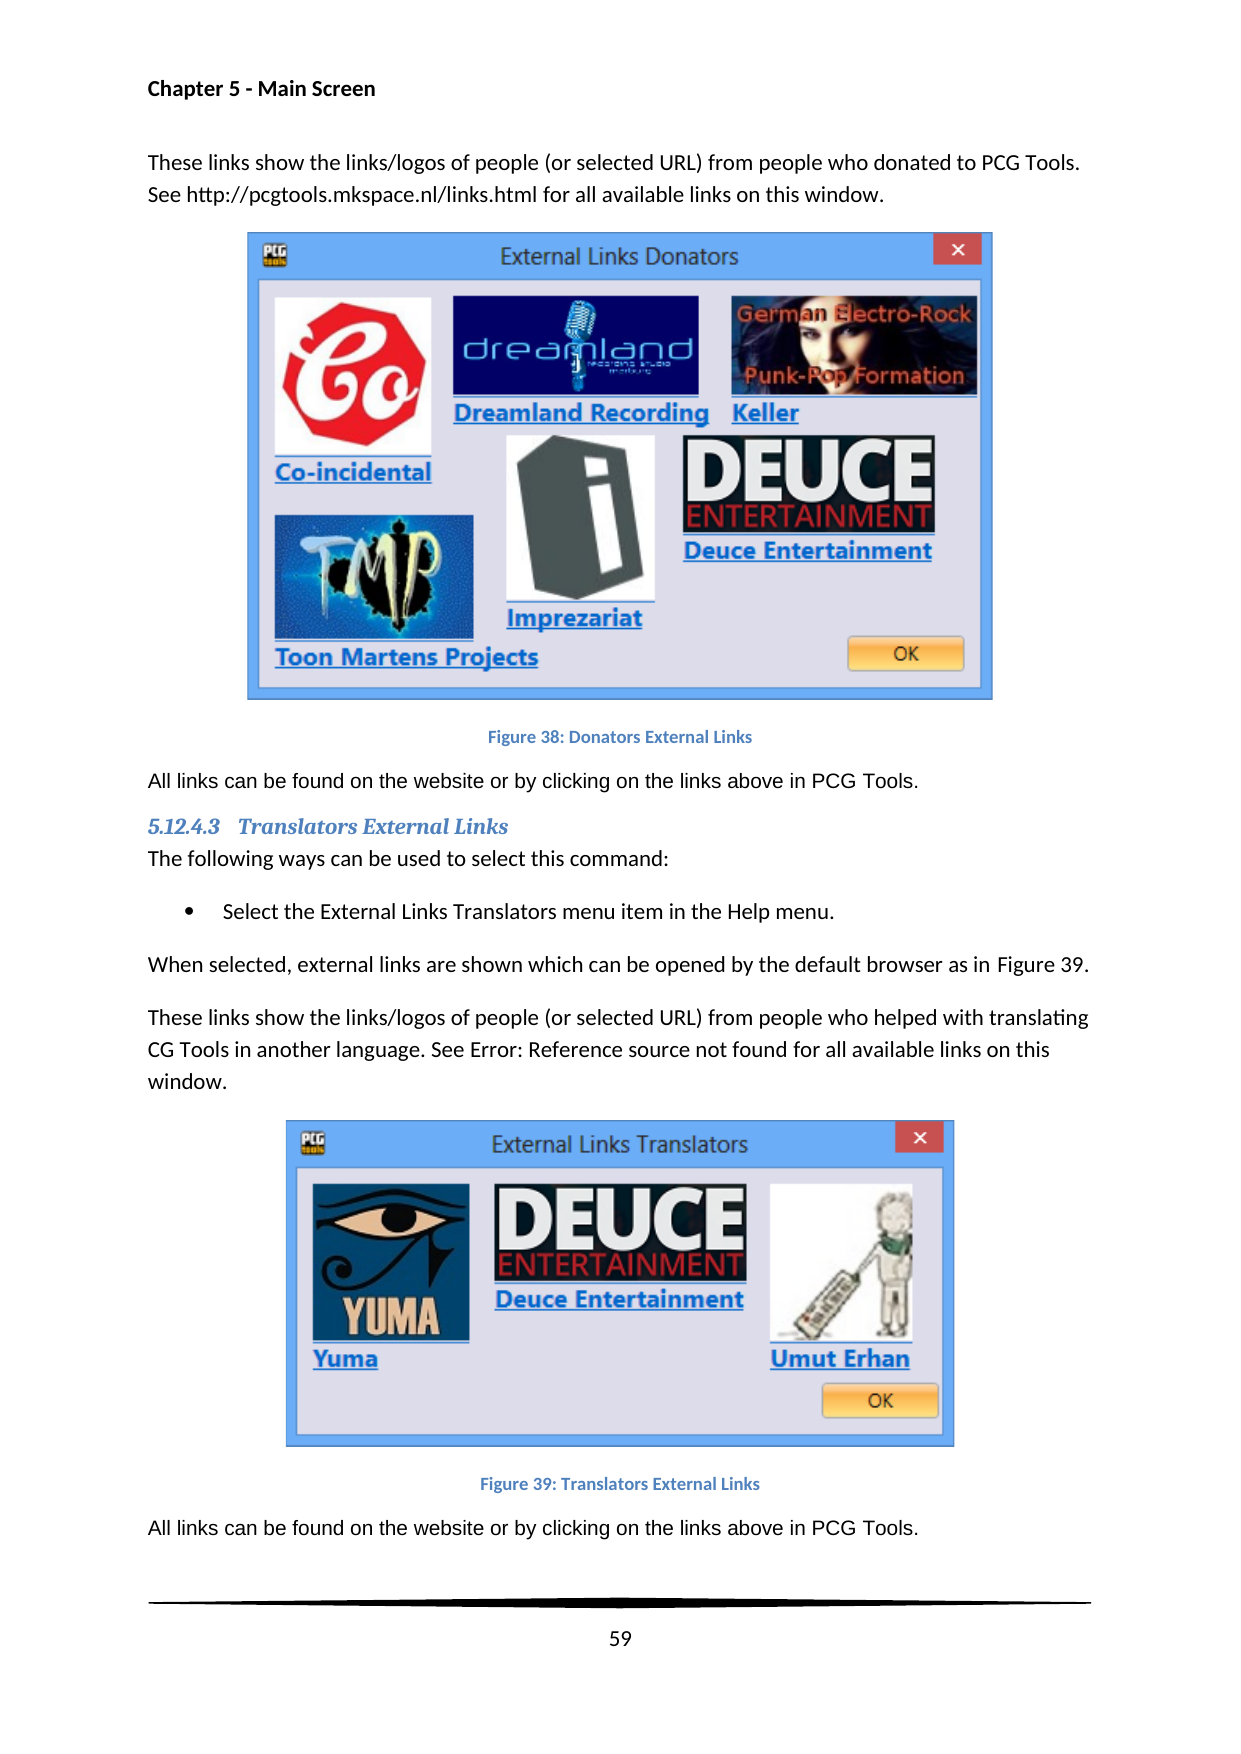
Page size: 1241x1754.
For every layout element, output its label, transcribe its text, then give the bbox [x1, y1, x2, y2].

subtitle Translators External Links [148, 813, 1093, 840]
text All links can be found on the website or by clicking on the links above in PCG Tools. [148, 1516, 1093, 1539]
text All links can be found on the website or by clicking on the links above in PCG Tools. [148, 769, 1093, 793]
picture [285, 1120, 955, 1447]
text The following ways can be used to select this command: [148, 844, 1093, 872]
list Select the External Links Translators menu item in the Help menu. [185, 897, 1093, 925]
picture [247, 232, 993, 700]
text These links show the links/logos of people (or selected URL) from people who donated to PCG Tools. See http://pcgtools.mkspace.nl/links.html for all available links on this window. [148, 148, 1093, 208]
